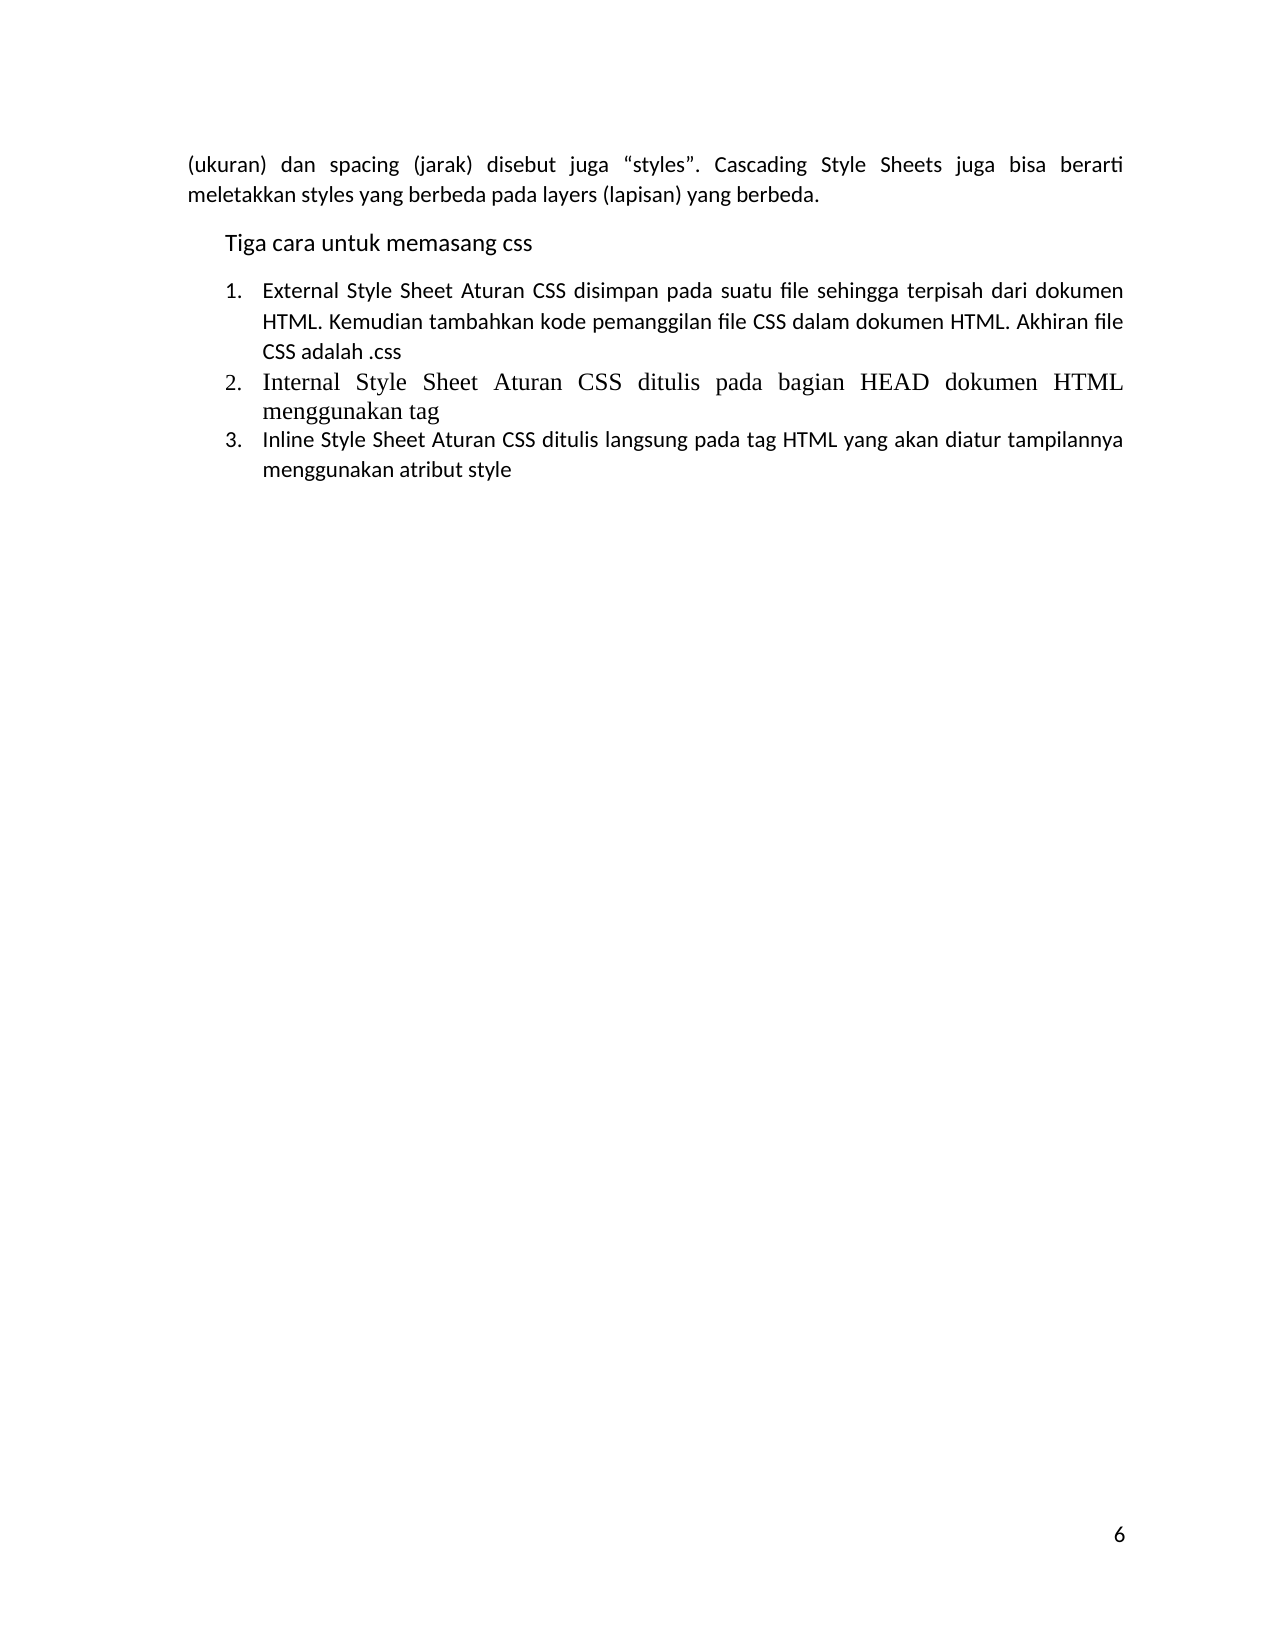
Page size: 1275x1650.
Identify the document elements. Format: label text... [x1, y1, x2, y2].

list External Style Sheet Aturan CSS disimpan pada suatu file sehingga terpisah dari dokumen HTML. Kemudian tambahkan kode pemanggilan file CSS dalam dokumen HTML. Akhiran file CSS adalah .css [225, 277, 1125, 365]
list Internal Style Sheet Aturan CSS ditulis pada bagian HEAD dokumen HTML menggunakan tag [225, 367, 1125, 425]
list Inline Style Sheet Aturan CSS ditulis langsung pada tag HTML yang akan diatur tampilannya menggunakan atribut style [225, 425, 1125, 483]
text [187, 150, 1125, 208]
text Tiga cara untuk memasang css [187, 227, 1125, 258]
